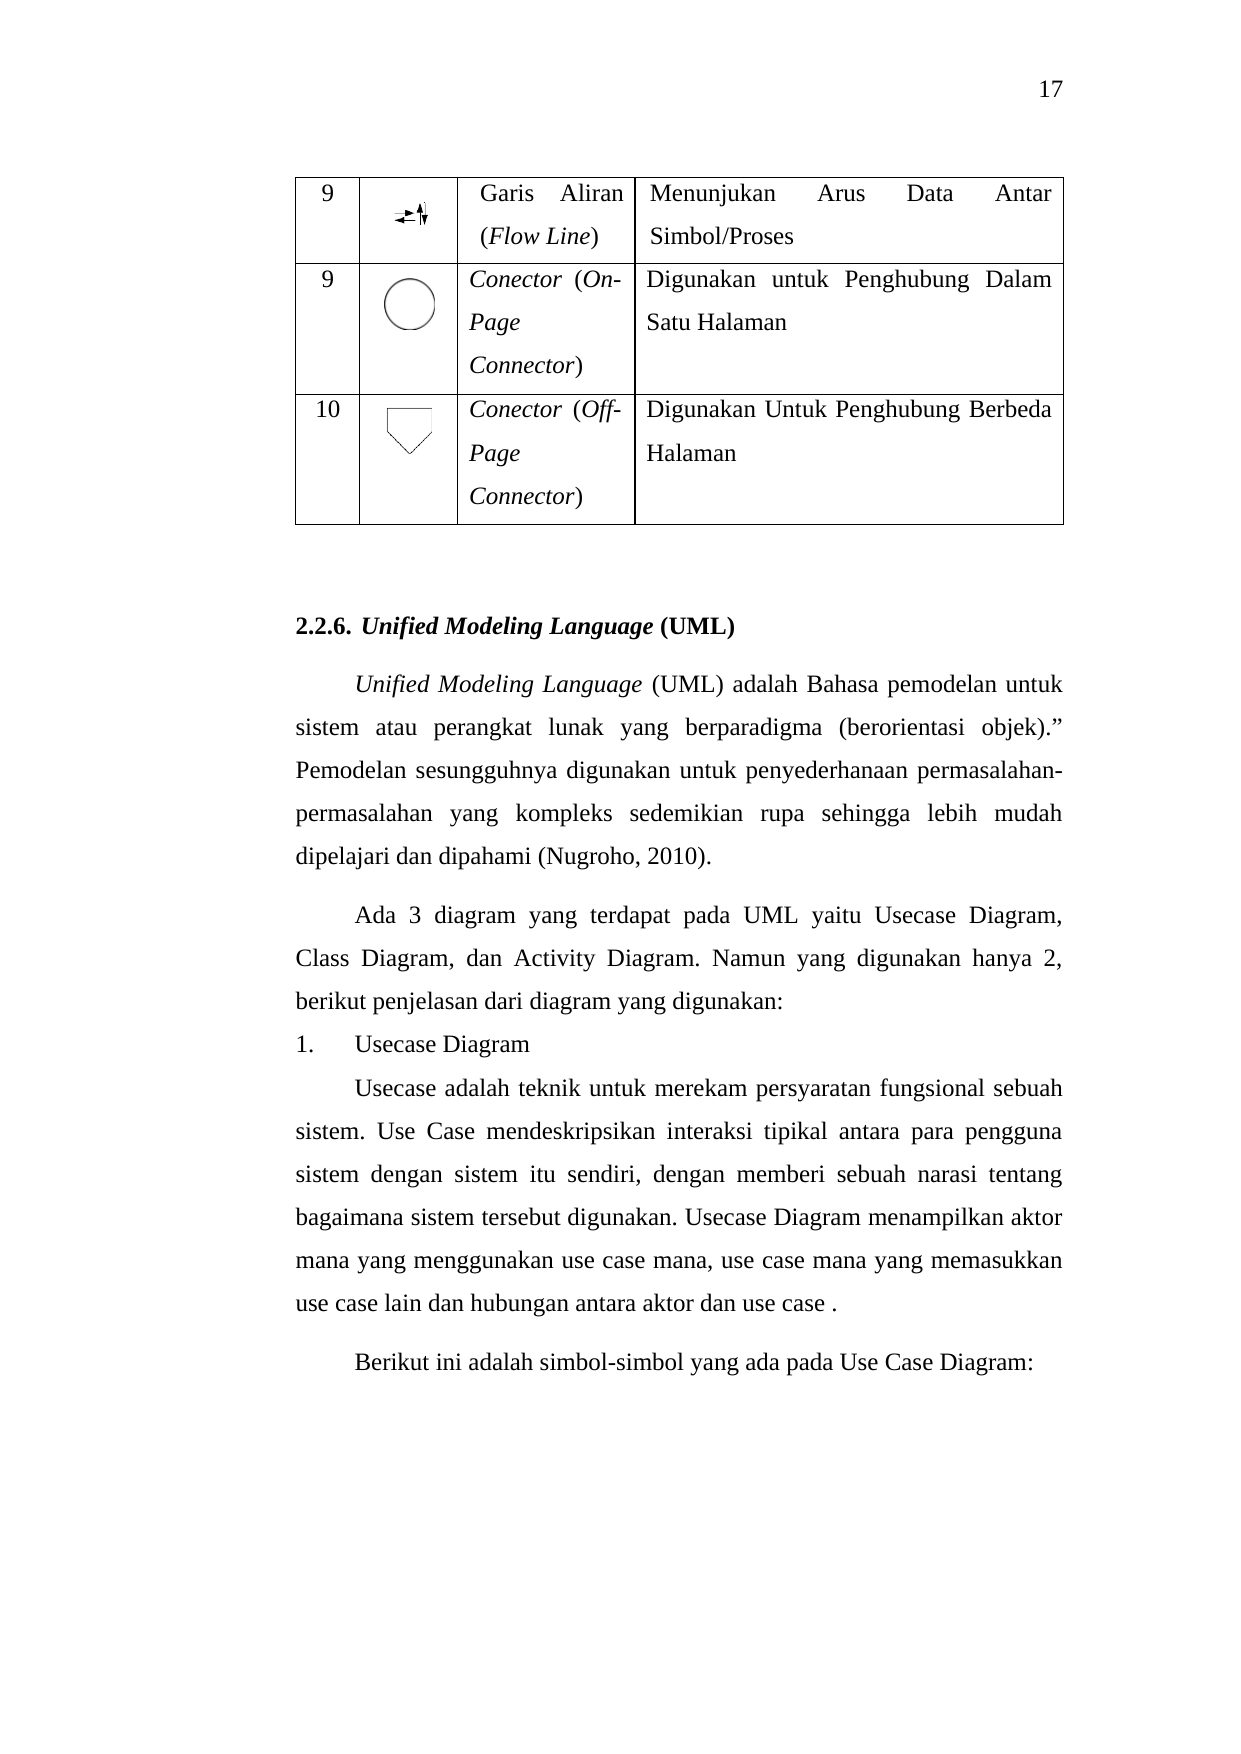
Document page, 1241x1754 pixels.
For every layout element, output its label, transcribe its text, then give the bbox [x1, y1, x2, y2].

table_cell 9 [296, 264, 359, 393]
table_cell Menunjukan Arus Data Antar Simbol/Proses [636, 178, 1063, 263]
table_cell [360, 178, 457, 263]
list Usecase Diagram [295, 1029, 1063, 1058]
table_cell Digunakan untuk Penghubung Dalam Satu Halaman [636, 264, 1063, 393]
text Usecase adalah teknik untuk merekam persyaratan fungsional sebuah sistem. Use Case mendeskripsikan interaksi tipikal antara para pengguna sistem dengan sistem itu sendiri, dengan memberi sebuah narasi tentang bagaimana sistem tersebut digunakan. Usecase Diagram menampilkan aktor mana yang menggunakan use case mana, use case mana yang memasukkan use case lain dan hubungan antara aktor dan use case . [295, 1073, 1063, 1317]
table_cell [360, 264, 457, 393]
table_cell 9 [296, 178, 359, 263]
table_cell [360, 395, 457, 524]
text Unified Modeling Language (UML) adalah Bahasa pemodelan untuk sistem atau perangkat lunak yang berparadigma (berorientasi objek).” Pemodelan sesungguhnya digunakan untuk penyederhanaan permasalahan-permasalahan yang kompleks sedemikian rupa sehingga lebih mudah dipelajari dan dipahami . [295, 669, 1063, 870]
text Berikut ini adalah simbol-simbol yang ada pada Use Case Diagram: [295, 1347, 1063, 1376]
table_cell Digunakan Untuk Penghubung Berbeda Halaman [636, 395, 1063, 524]
table_cell 10 [296, 395, 359, 524]
table_cell Garis Aliran (Flow Line) [458, 178, 634, 263]
table_cell Conector (On-Page Connector) [458, 264, 634, 393]
subtitle Unified Modeling Language (UML) [295, 611, 1063, 640]
text Ada 3 diagram yang terdapat pada UML yaitu Usecase Diagram, Class Diagram, dan Activity Diagram. Namun yang digunakan hanya 2, berikut penjelasan dari diagram yang digunakan: [295, 900, 1063, 1015]
table_cell Conector (Off-Page Connector) [458, 395, 634, 524]
